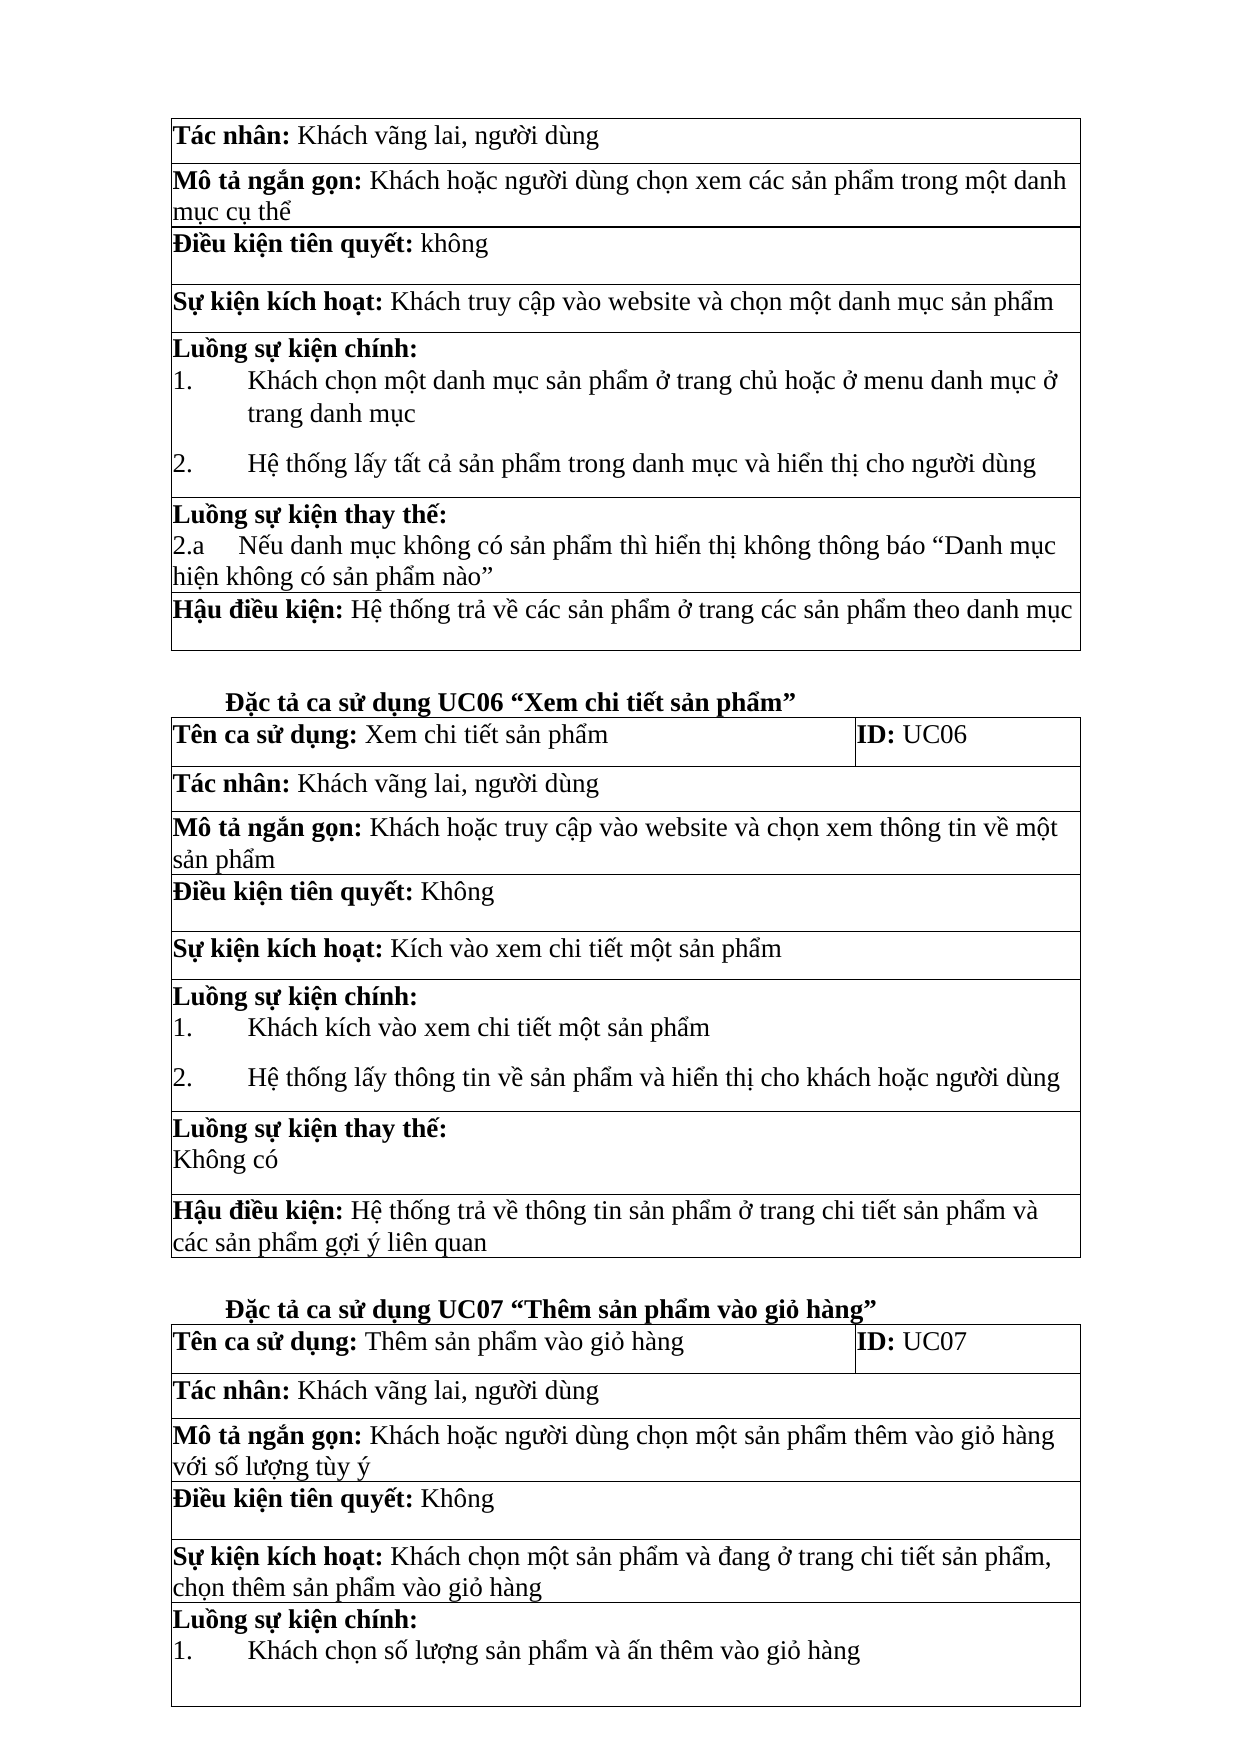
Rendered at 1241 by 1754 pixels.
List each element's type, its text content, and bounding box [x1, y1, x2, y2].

table_cell Luồng sự kiện chính: Khách chọn một danh mục sản phẩm ở trang chủ hoặc ở menu danh mục ở trang danh mục Hệ thống lấy tất cả sản phẩm trong danh mục và hiển thị cho người dùng [172, 333, 1080, 497]
subtitle Đặc tả ca sử dụng UC06 “Xem chi tiết sản phẩm” [150, 686, 1094, 717]
table_cell Mô tả ngắn gọn: Khách hoặc truy cập vào website và chọn xem thông tin về một sản phẩm [172, 812, 1080, 874]
subtitle Đặc tả ca sử dụng UC07 “Thêm sản phẩm vào giỏ hàng” [150, 1293, 1094, 1324]
table_header ID: UC07 [856, 1325, 1080, 1373]
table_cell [172, 1603, 1080, 1706]
table_cell Mô tả ngắn gọn: Khách hoặc người dùng chọn một sản phẩm thêm vào giỏ hàng với số lượng tùy ý [172, 1419, 1080, 1481]
table_cell Sự kiện kích hoạt: Kích vào xem chi tiết một sản phẩm [172, 932, 1080, 979]
table_cell Hậu điều kiện: Hệ thống trả về thông tin sản phẩm ở trang chi tiết sản phẩm và các sản phẩm gợi ý liên quan [172, 1195, 1080, 1257]
table_cell Điều kiện tiên quyết: Không [172, 1482, 1080, 1538]
table_header Tên ca sử dụng: Xem chi tiết sản phẩm [172, 718, 855, 766]
table_cell Điều kiện tiên quyết: không [172, 228, 1080, 284]
table_header Tên ca sử dụng: Thêm sản phẩm vào giỏ hàng [172, 1325, 855, 1373]
table_cell Tác nhân: Khách vãng lai, người dùng [172, 1374, 1080, 1418]
table_header ID: UC06 [856, 718, 1080, 766]
table_cell Sự kiện kích hoạt: Khách chọn một sản phẩm và đang ở trang chi tiết sản phẩm, chọn thêm sản phẩm vào giỏ hàng [172, 1540, 1080, 1602]
table_cell Sự kiện kích hoạt: Khách truy cập vào website và chọn một danh mục sản phẩm [172, 285, 1080, 332]
table_cell Hậu điều kiện: Hệ thống trả về các sản phẩm ở trang các sản phẩm theo danh mục [172, 593, 1080, 649]
table_cell Luồng sự kiện chính: Khách kích vào xem chi tiết một sản phẩm Hệ thống lấy thông tin về sản phẩm và hiển thị cho khách hoặc người dùng [172, 980, 1080, 1111]
table_cell Luồng sự kiện thay thế: 2.a Nếu danh mục không có sản phẩm thì hiển thị không thông báo “Danh mục hiện không có sản phẩm nào” [172, 498, 1080, 592]
table_cell Luồng sự kiện thay thế: Không có [172, 1112, 1080, 1193]
table_cell Tác nhân: Khách vãng lai, người dùng [172, 767, 1080, 811]
table_cell Điều kiện tiên quyết: Không [172, 875, 1080, 931]
table_cell Mô tả ngắn gọn: Khách hoặc người dùng chọn xem các sản phẩm trong một danh mục cụ thể [172, 164, 1080, 226]
table_cell Tác nhân: Khách vãng lai, người dùng [172, 119, 1080, 163]
